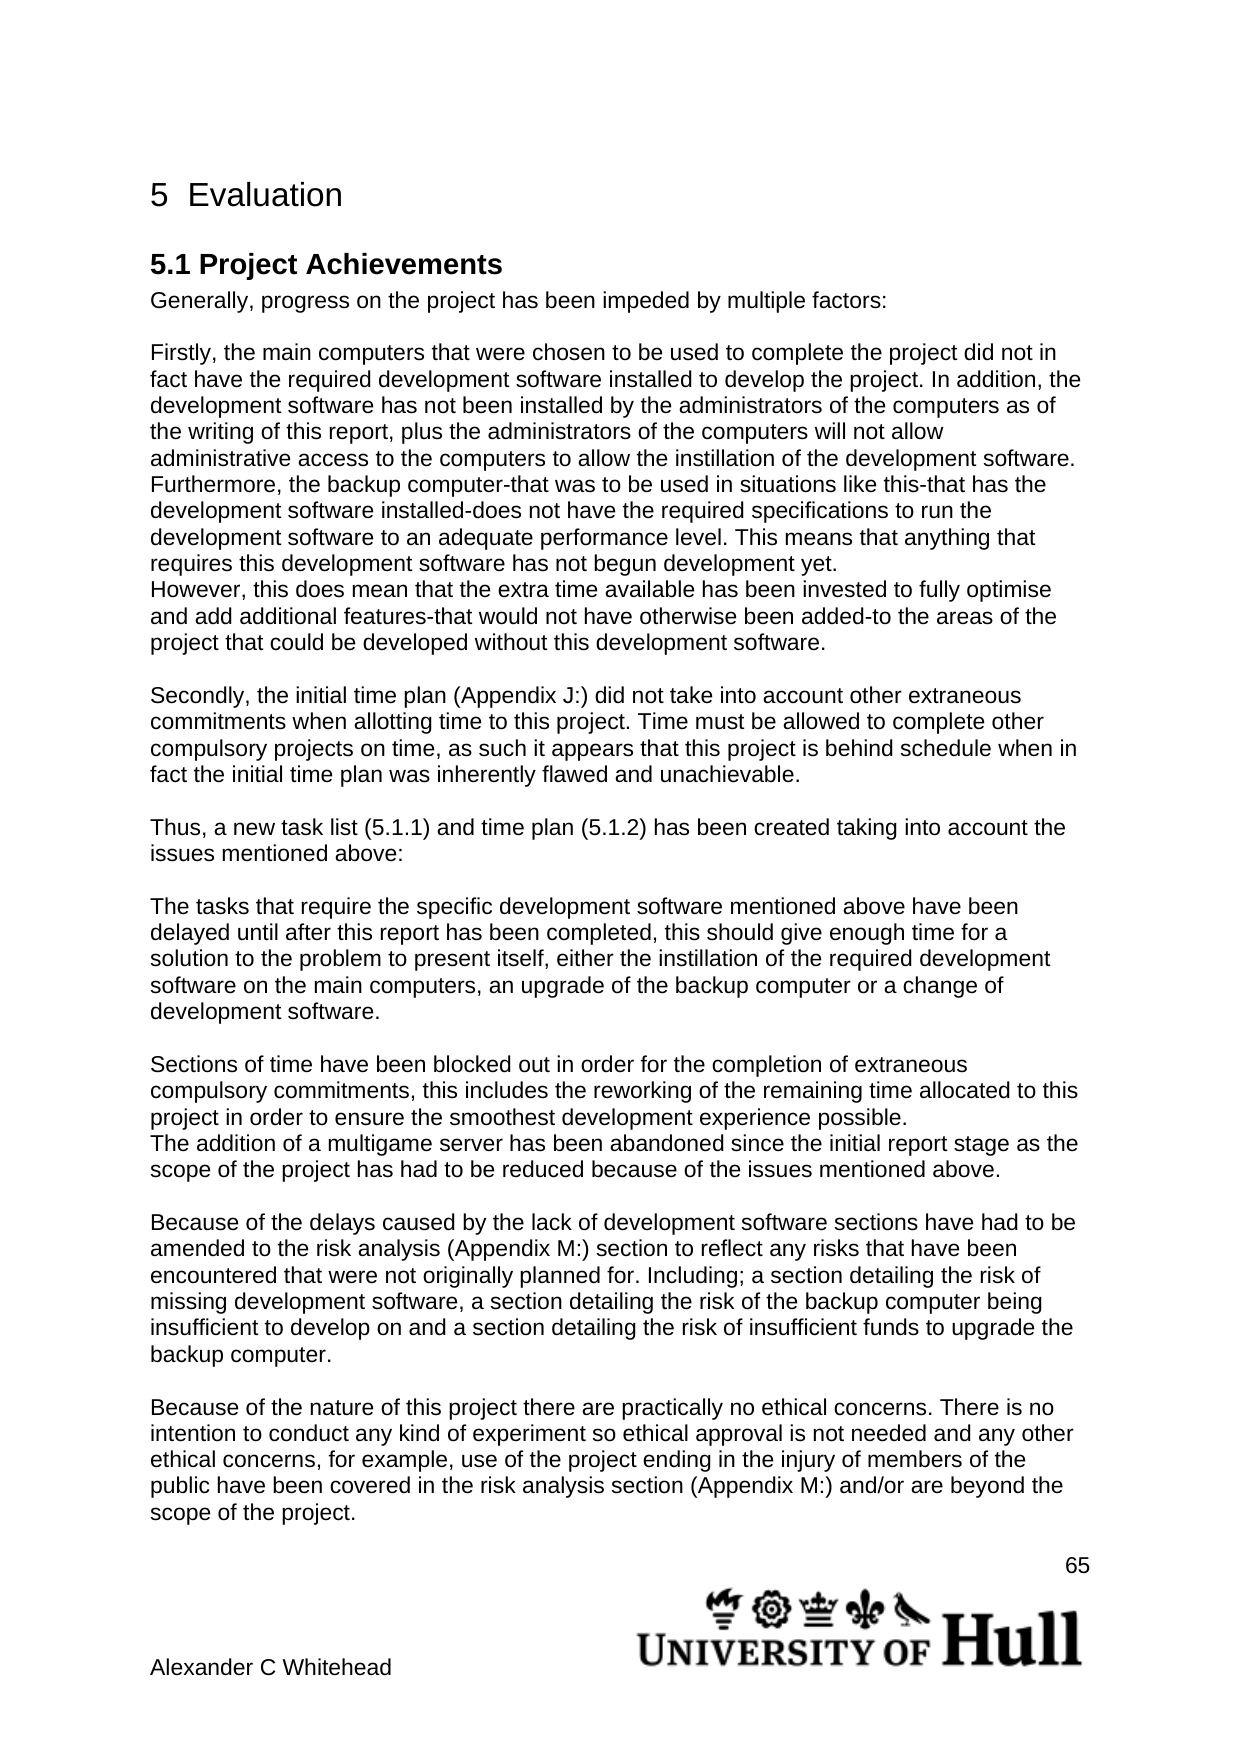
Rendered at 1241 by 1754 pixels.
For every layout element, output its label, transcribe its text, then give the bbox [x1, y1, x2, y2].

text Secondly, the initial time plan (‎Appendix J:) did not take into account other extraneous commitments when allotting time to this project. Time must be allowed to complete other compulsory projects on time, as such it appears that this project is behind schedule when in fact the initial time plan was inherently flawed and unachievable. [150, 682, 1090, 787]
text Thus, a new task list (‎5.1.1) and time plan (‎5.1.2) has been created taking into account the issues mentioned above: [150, 814, 1090, 866]
text Furthermore, the backup computer-that was to be used in situations like this-that has the development software installed-does not have the required specifications to run the development software to an adequate performance level. This means that anything that requires this development software has not begun development yet. [150, 471, 1090, 576]
text Because of the delays caused by the lack of development software sections have had to be amended to the risk analysis (‎Appendix M:) section to reflect any risks that have been encountered that were not originally planned for. Including; a section detailing the risk of missing development software, a section detailing the risk of the backup computer being insufficient to develop on and a section detailing the risk of insufficient funds to upgrade the backup computer. [150, 1209, 1090, 1367]
picture [630, 1578, 1091, 1676]
text Generally, progress on the project has been impeded by multiple factors: [150, 287, 1090, 313]
text The addition of a multigame server has been abandoned since the initial report stage as the scope of the project has had to be reduced because of the issues mentioned above. [150, 1130, 1090, 1183]
subtitle Evaluation [150, 175, 1090, 213]
text Sections of time have been blocked out in order for the completion of extraneous compulsory commitments, this includes the reworking of the remaining time allocated to this project in order to ensure the smoothest development experience possible. [150, 1051, 1090, 1130]
text The tasks that require the specific development software mentioned above have been delayed until after this report has been completed, this should give enough time for a solution to the problem to present itself, either the instillation of the required development software on the main computers, an upgrade of the backup computer or a change of development software. [150, 893, 1090, 1024]
subtitle Project Achievements [150, 247, 1090, 280]
text Firstly, the main computers that were chosen to be used to complete the project did not in fact have the required development software installed to develop the project. In addition, the development software has not been installed by the administrators of the computers as of the writing of this report, plus the administrators of the computers will not allow administrative access to the computers to allow the instillation of the development software. [150, 339, 1090, 471]
text Because of the nature of this project there are practically no ethical concerns. There is no intention to conduct any kind of experiment so ethical approval is not needed and any other ethical concerns, for example, use of the project ending in the injury of members of the public have been covered in the risk analysis section (‎Appendix M:) and/or are beyond the scope of the project. [150, 1393, 1090, 1525]
text However, this does mean that the extra time available has been invested to fully optimise and add additional features-that would not have otherwise been added-to the areas of the project that could be developed without this development software. [150, 576, 1090, 656]
